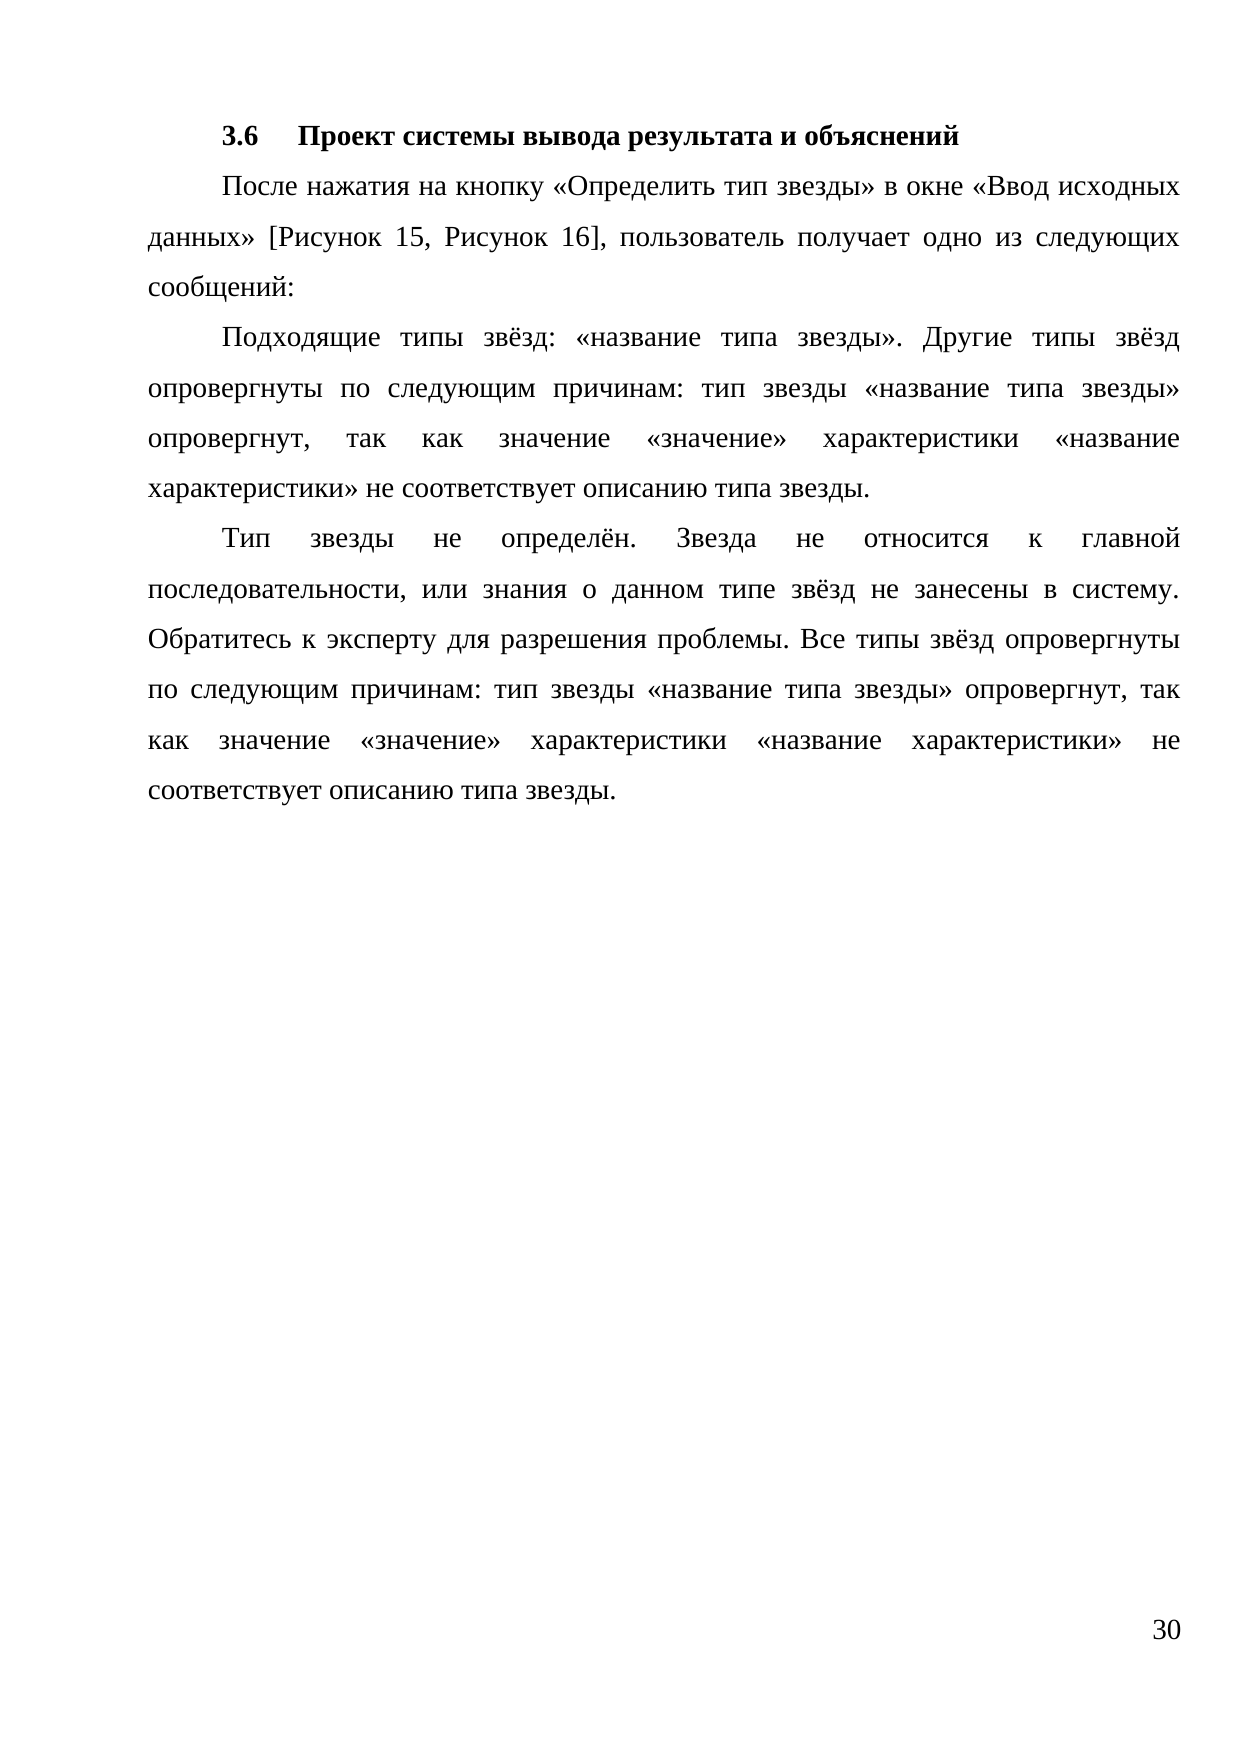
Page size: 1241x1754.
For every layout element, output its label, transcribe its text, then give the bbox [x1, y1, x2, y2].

subtitle 3.6 Проект системы вывода результата и объяснений [148, 118, 1181, 152]
text Тип звезды не определён. Звезда не относится к главной последовательности, или знания о данном типе звёзд не занесены в систему. Обратитесь к эксперту для разрешения проблемы. Все типы звёзд опровергнуты по следующим причинам: тип звезды «название типа звезды» опровергнут, так как значение «значение» характеристики «название характеристики» не соответствует описанию типа звезды. [148, 521, 1181, 806]
text Подходящие типы звёзд: «название типа звезды». Другие типы звёзд опровергнуты по следующим причинам: тип звезды «название типа звезды» опровергнут, так как значение «значение» характеристики «название характеристики» не соответствует описанию типа звезды. [148, 319, 1181, 504]
text После нажатия на кнопку «Определить тип звезды» в окне «Ввод исходных данных» [Рисунок 15, Рисунок 16], пользователь получает одно из следующих сообщений: [148, 168, 1181, 303]
